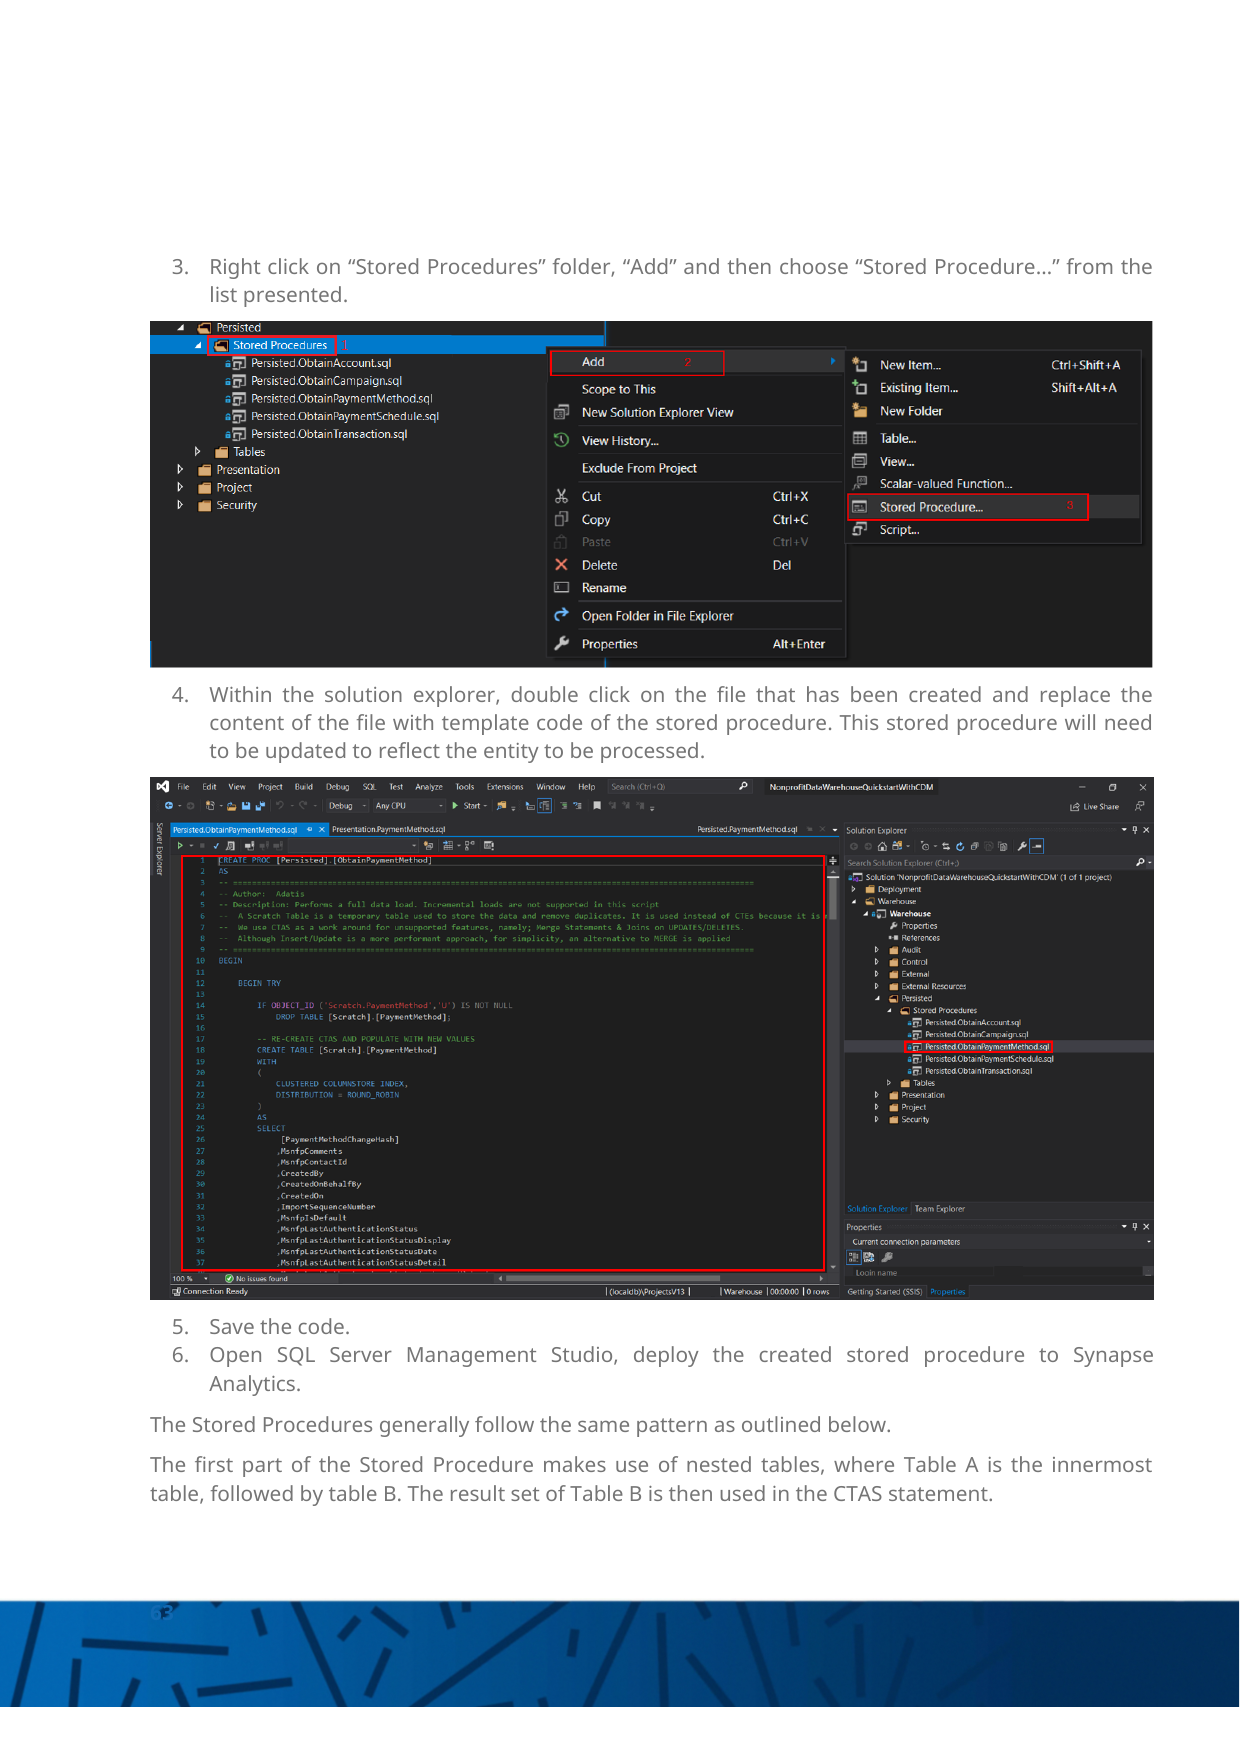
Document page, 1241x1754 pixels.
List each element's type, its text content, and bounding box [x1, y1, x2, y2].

list Save the code. [172, 1312, 1155, 1340]
picture [0, 1598, 1240, 1707]
list Open SQL Server Management Studio, deploy the created stored procedure to Synapse Analytics. [172, 1340, 1155, 1397]
picture [150, 321, 1153, 668]
list Right click on “Stored Procedures” folder, “Add” and then choose “Stored Procedure…” from the list presented. [172, 252, 1155, 309]
list Within the solution explorer, double click on the file that has been created and replace the content of the file with template code of the stored procedure. This stored procedure will need to be updated to reflect the entity to be processed. [172, 680, 1155, 765]
text The Stored Procedures generally follow the same pattern as outlined below. [150, 1410, 1155, 1438]
text The first part of the Stored Procedure makes use of nested tables, where Table A is the innermost table, followed by table B. The result set of Table B is then used in the CTAS statement. [150, 1451, 1155, 1507]
picture [150, 777, 1154, 1300]
